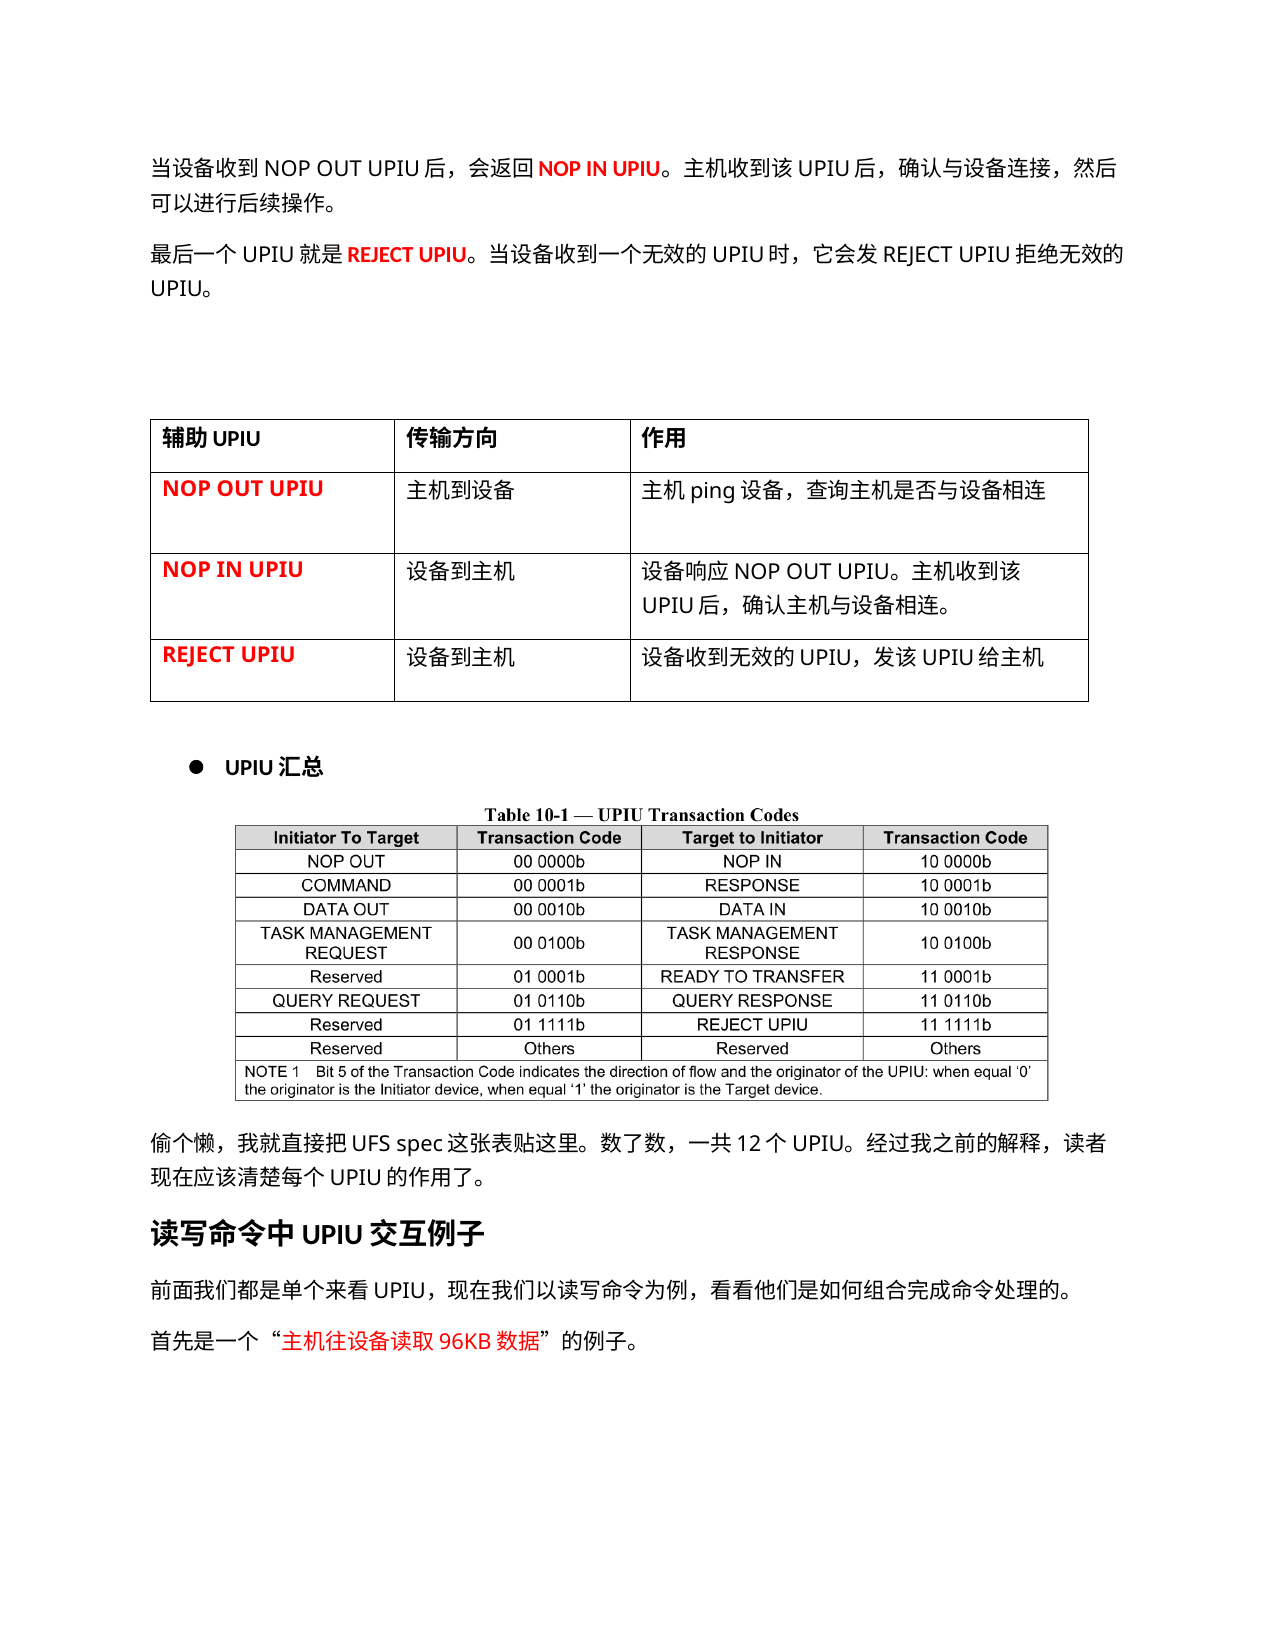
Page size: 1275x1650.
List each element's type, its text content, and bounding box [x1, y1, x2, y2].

table_cell NOP OUT UPIU [151, 473, 394, 553]
table_header 作用 [631, 420, 1088, 472]
text 当设备收到NOP OUT UPIU后，会返回NOP IN UPIU。主机收到该UPIU后，确认与设备连接，然后可以进行后续操作。 [150, 150, 1125, 217]
table_header 辅助UPIU [151, 420, 394, 472]
list UPIU汇总 [187, 749, 1125, 782]
table_cell REJECT UPIU [151, 640, 394, 701]
table_header 传输方向 [395, 420, 630, 472]
text 最后一个UPIU就是REJECT UPIU。当设备收到一个无效的UPIU时，它会发REJECT UPIU拒绝无效的UPIU。 [150, 237, 1125, 303]
picture [223, 801, 1052, 1107]
table_cell NOP IN UPIU [151, 554, 394, 638]
table_cell 设备响应NOP OUT UPIU。主机收到该UPIU后，确认主机与设备相连。 [631, 554, 1088, 638]
text 偷个懒，我就直接把UFS spec这张表贴这里。数了数，一共12个UPIU。经过我之前的解释，读者现在应该清楚每个UPIU的作用了。 [150, 1126, 1125, 1192]
text 读写命令中UPIU交互例子 [150, 1211, 1125, 1253]
table_cell 设备到主机 [395, 554, 630, 638]
table_cell 主机ping设备，查询主机是否与设备相连 [631, 473, 1088, 553]
table_cell 设备收到无效的UPIU，发该UPIU给主机 [631, 640, 1088, 701]
text 前面我们都是单个来看UPIU，现在我们以读写命令为例，看看他们是如何组合完成命令处理的。 [150, 1273, 1125, 1305]
table_cell 设备到主机 [395, 640, 630, 701]
text 首先是一个“主机往设备读取96KB数据”的例子。 [150, 1324, 1125, 1356]
table_cell 主机到设备 [395, 473, 630, 553]
